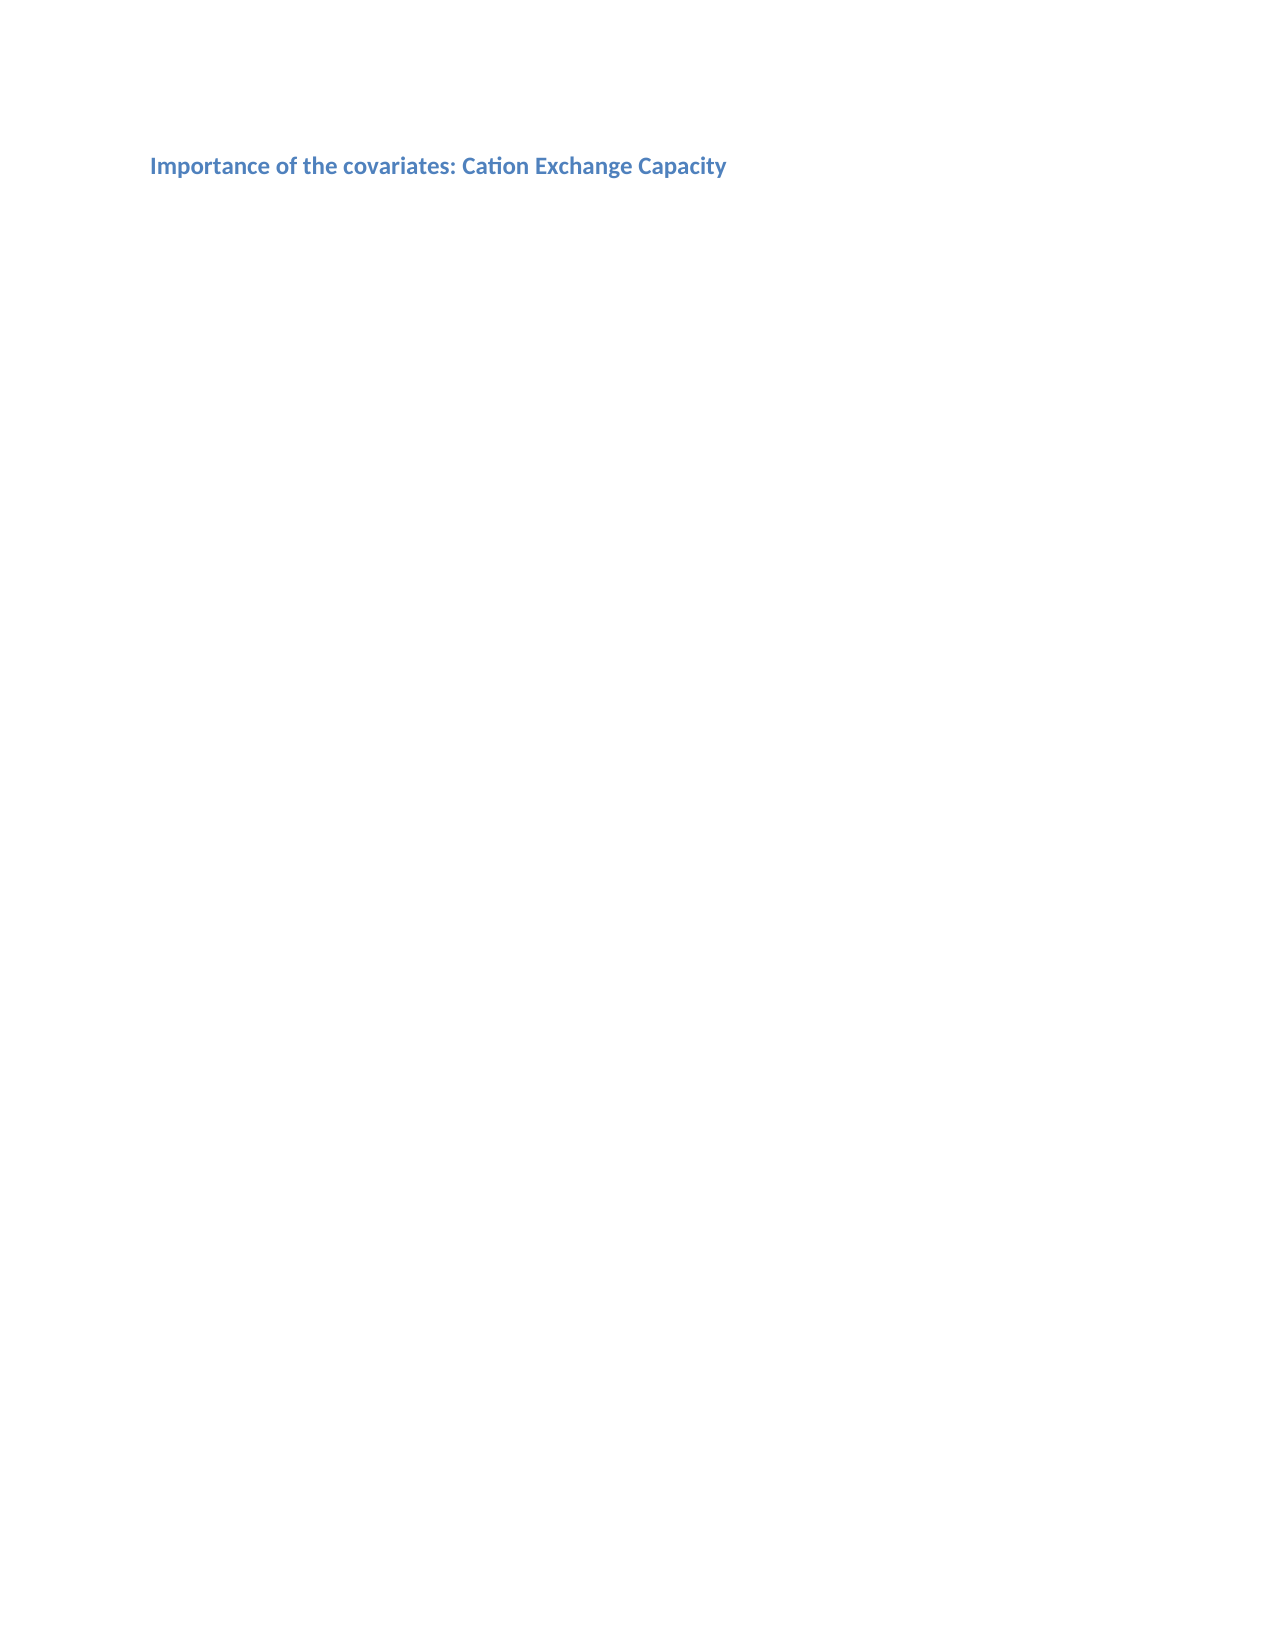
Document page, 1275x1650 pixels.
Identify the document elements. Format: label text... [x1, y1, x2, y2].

subtitle Importance of the covariates: Cation Exchange Capacity [150, 150, 1125, 181]
